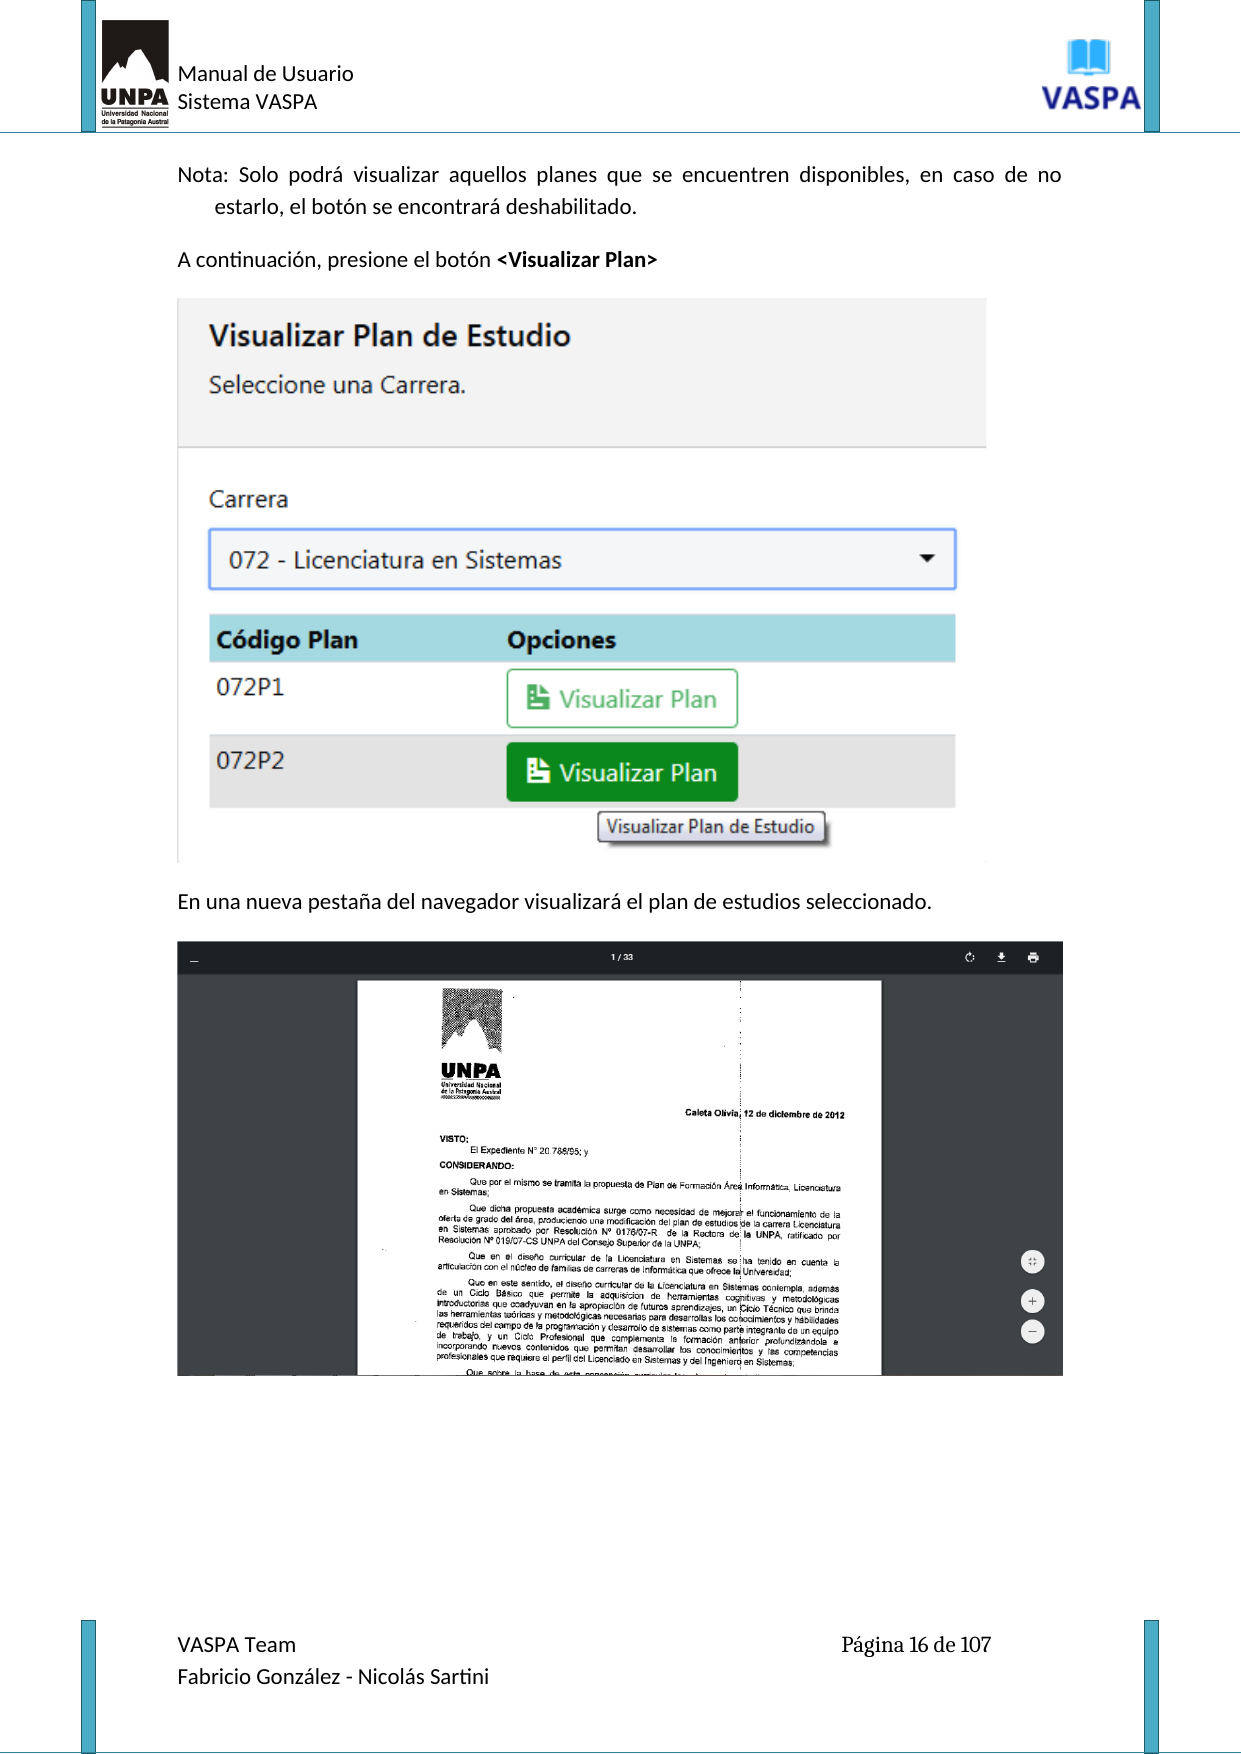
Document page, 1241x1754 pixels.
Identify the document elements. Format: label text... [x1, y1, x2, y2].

text Nota: Solo podrá visualizar aquellos planes que se encuentren disponibles, en caso de no estarlo, el botón se encontrará deshabilitado. [177, 160, 1063, 220]
picture [1036, 19, 1146, 129]
text En una nueva pestaña del navegador visualizará el plan de estudios seleccionado. [177, 887, 1063, 915]
text A continuación, presione el botón <Visualizar Plan> [177, 245, 1063, 273]
picture [177, 298, 987, 863]
picture [100, 18, 170, 129]
picture [177, 940, 1063, 1376]
